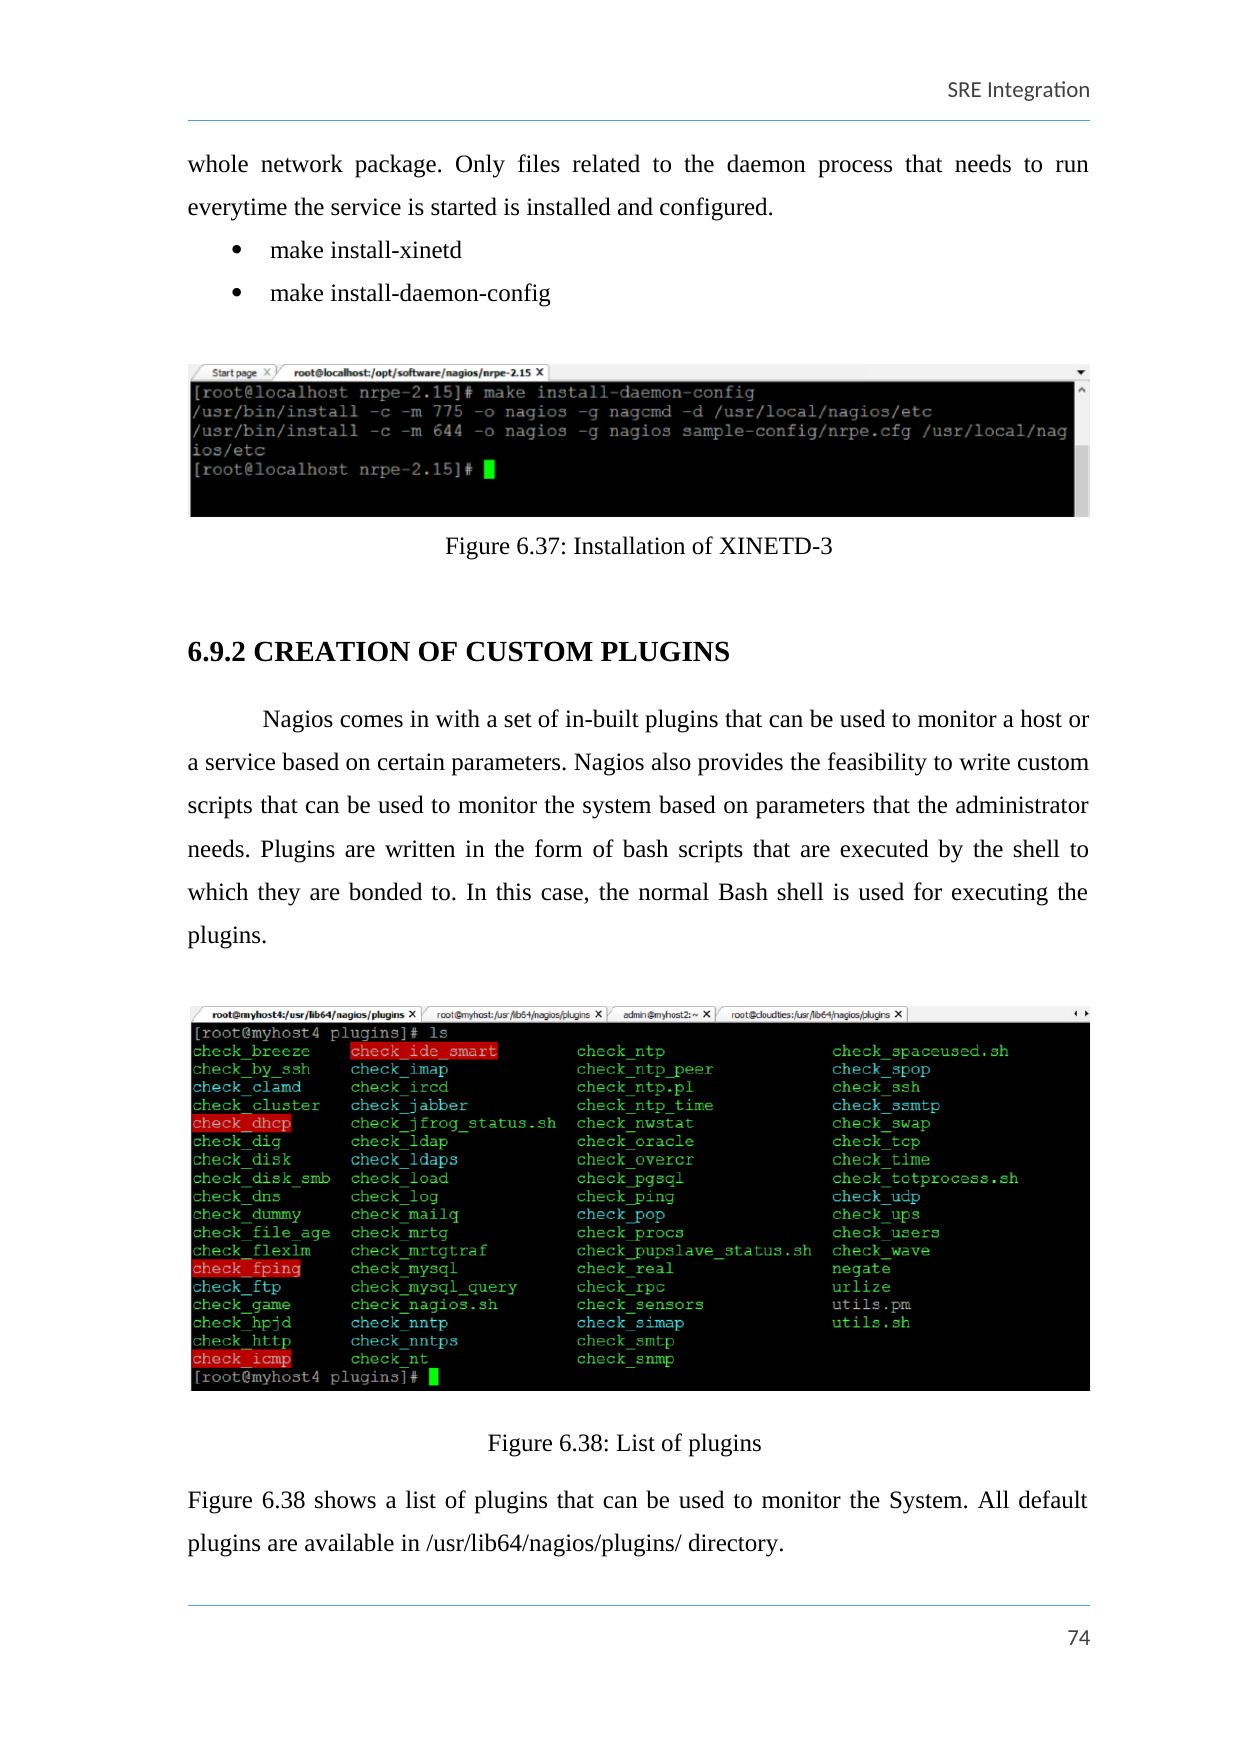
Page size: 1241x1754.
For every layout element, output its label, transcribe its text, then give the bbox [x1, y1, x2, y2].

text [187, 149, 1090, 221]
text Figure 6.38: List of plugins [412, 1428, 1090, 1456]
picture [187, 364, 1091, 518]
text Figure 6.37: Installation of XINETD-3 [187, 531, 1090, 560]
text 6.9.2 CREATION OF CUSTOM PLUGINS [187, 634, 1090, 667]
picture [187, 1006, 1091, 1391]
list make install-xinetd [232, 235, 1090, 264]
text Nagios comes in with a set of in-built plugins that can be used to monitor a host or a service based on certain parameters. Nagios also provides the feasibility to write custom scripts that can be used to monitor the system based on parameters that the administrator needs. Plugins are written in the form of bash scripts that are executed by the shell to which they are bonded to. In this case, the normal Bash shell is used for executing the plugins. [187, 704, 1090, 949]
text Figure 6.38 shows a list of plugins that can be used to monitor the System. All default plugins are available in /usr/lib64/nagios/plugins/ directory. [187, 1485, 1090, 1557]
list make install-daemon-config [232, 278, 1090, 307]
